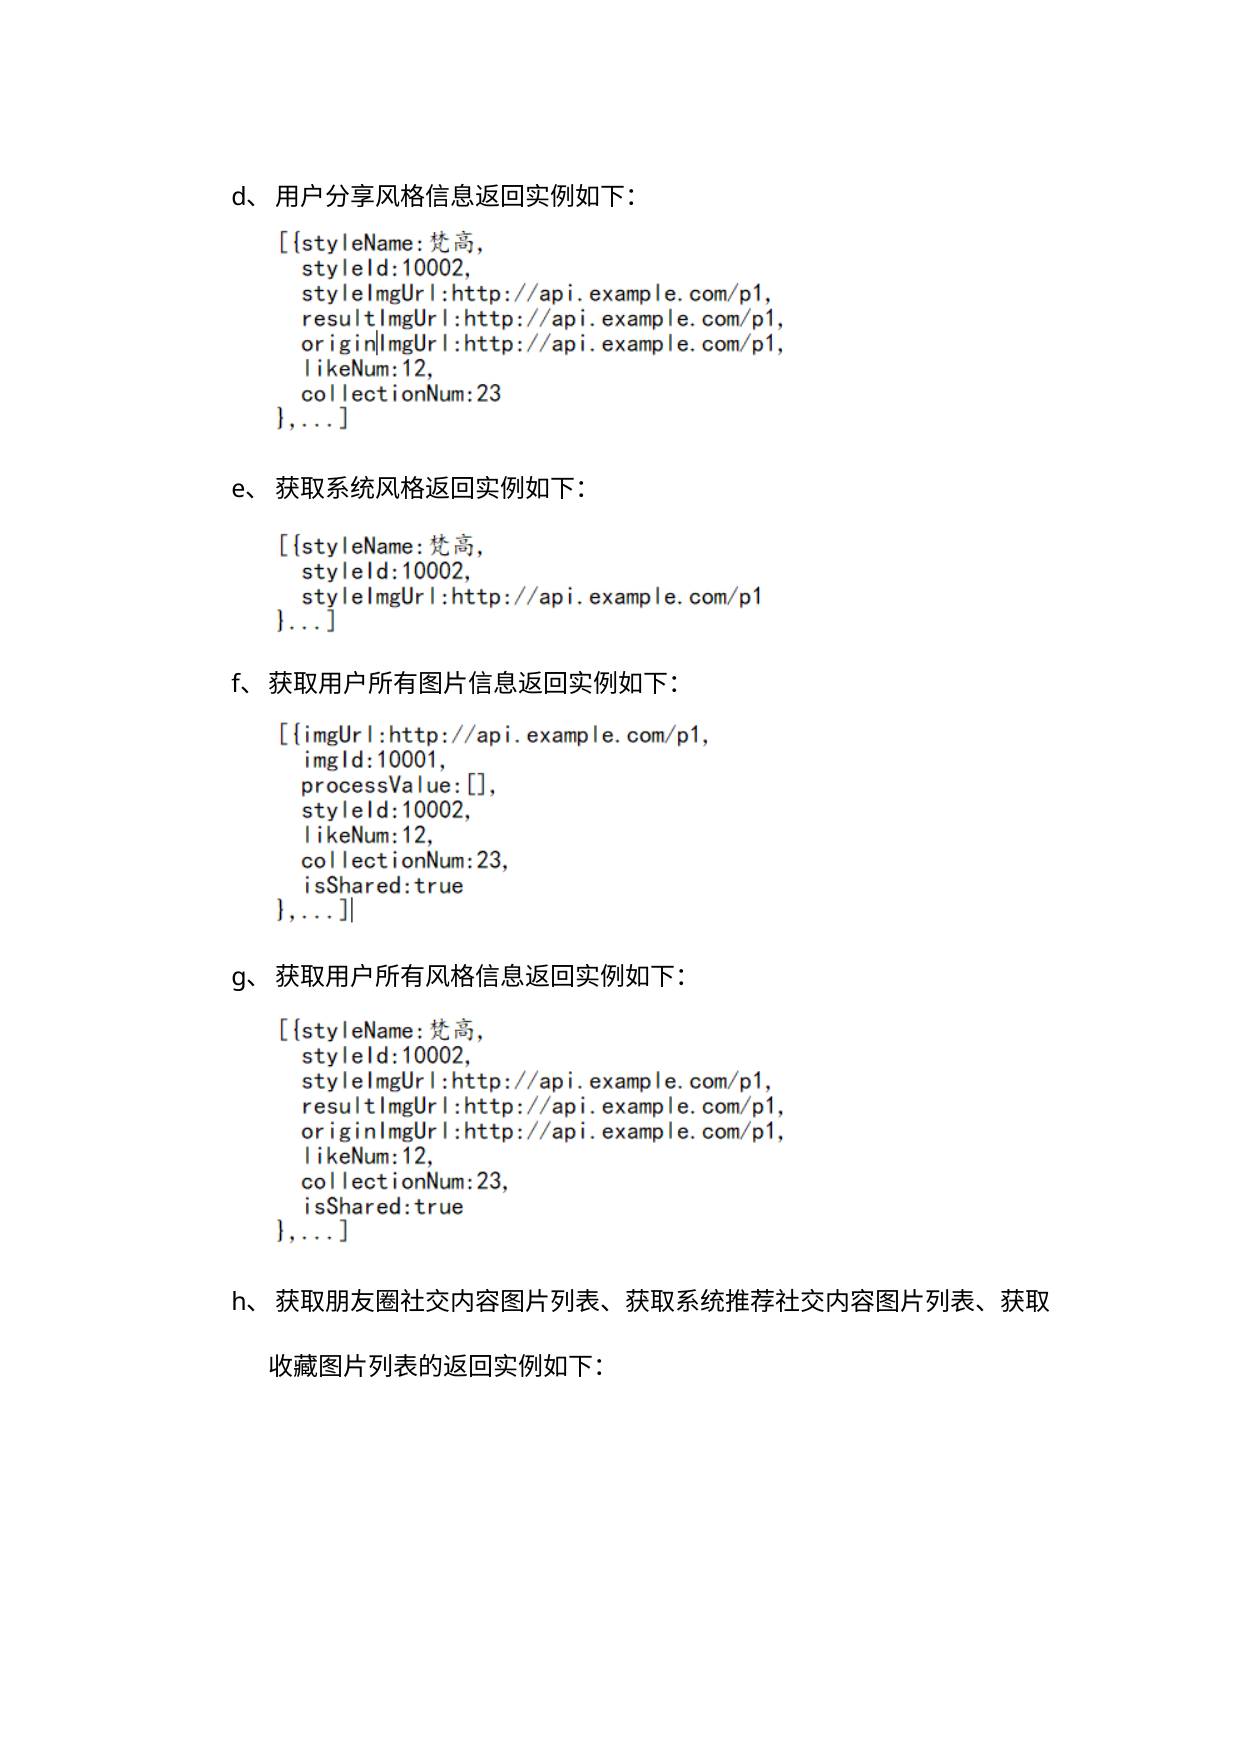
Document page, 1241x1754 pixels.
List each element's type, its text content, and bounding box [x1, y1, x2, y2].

list 获取用户所有图片信息返回实例如下： [231, 649, 1053, 714]
picture [275, 227, 792, 442]
picture [275, 714, 717, 925]
list 用户分享风格信息返回实例如下： [231, 162, 1053, 227]
list 获取用户所有风格信息返回实例如下： [231, 942, 1053, 1007]
picture [275, 519, 773, 646]
list 获取系统风格返回实例如下： [231, 454, 1053, 519]
picture [275, 1007, 800, 1261]
list 获取朋友圈社交内容图片列表、获取系统推荐社交内容图片列表、获取收藏图片列表的返回实例如下： [231, 1267, 1053, 1397]
